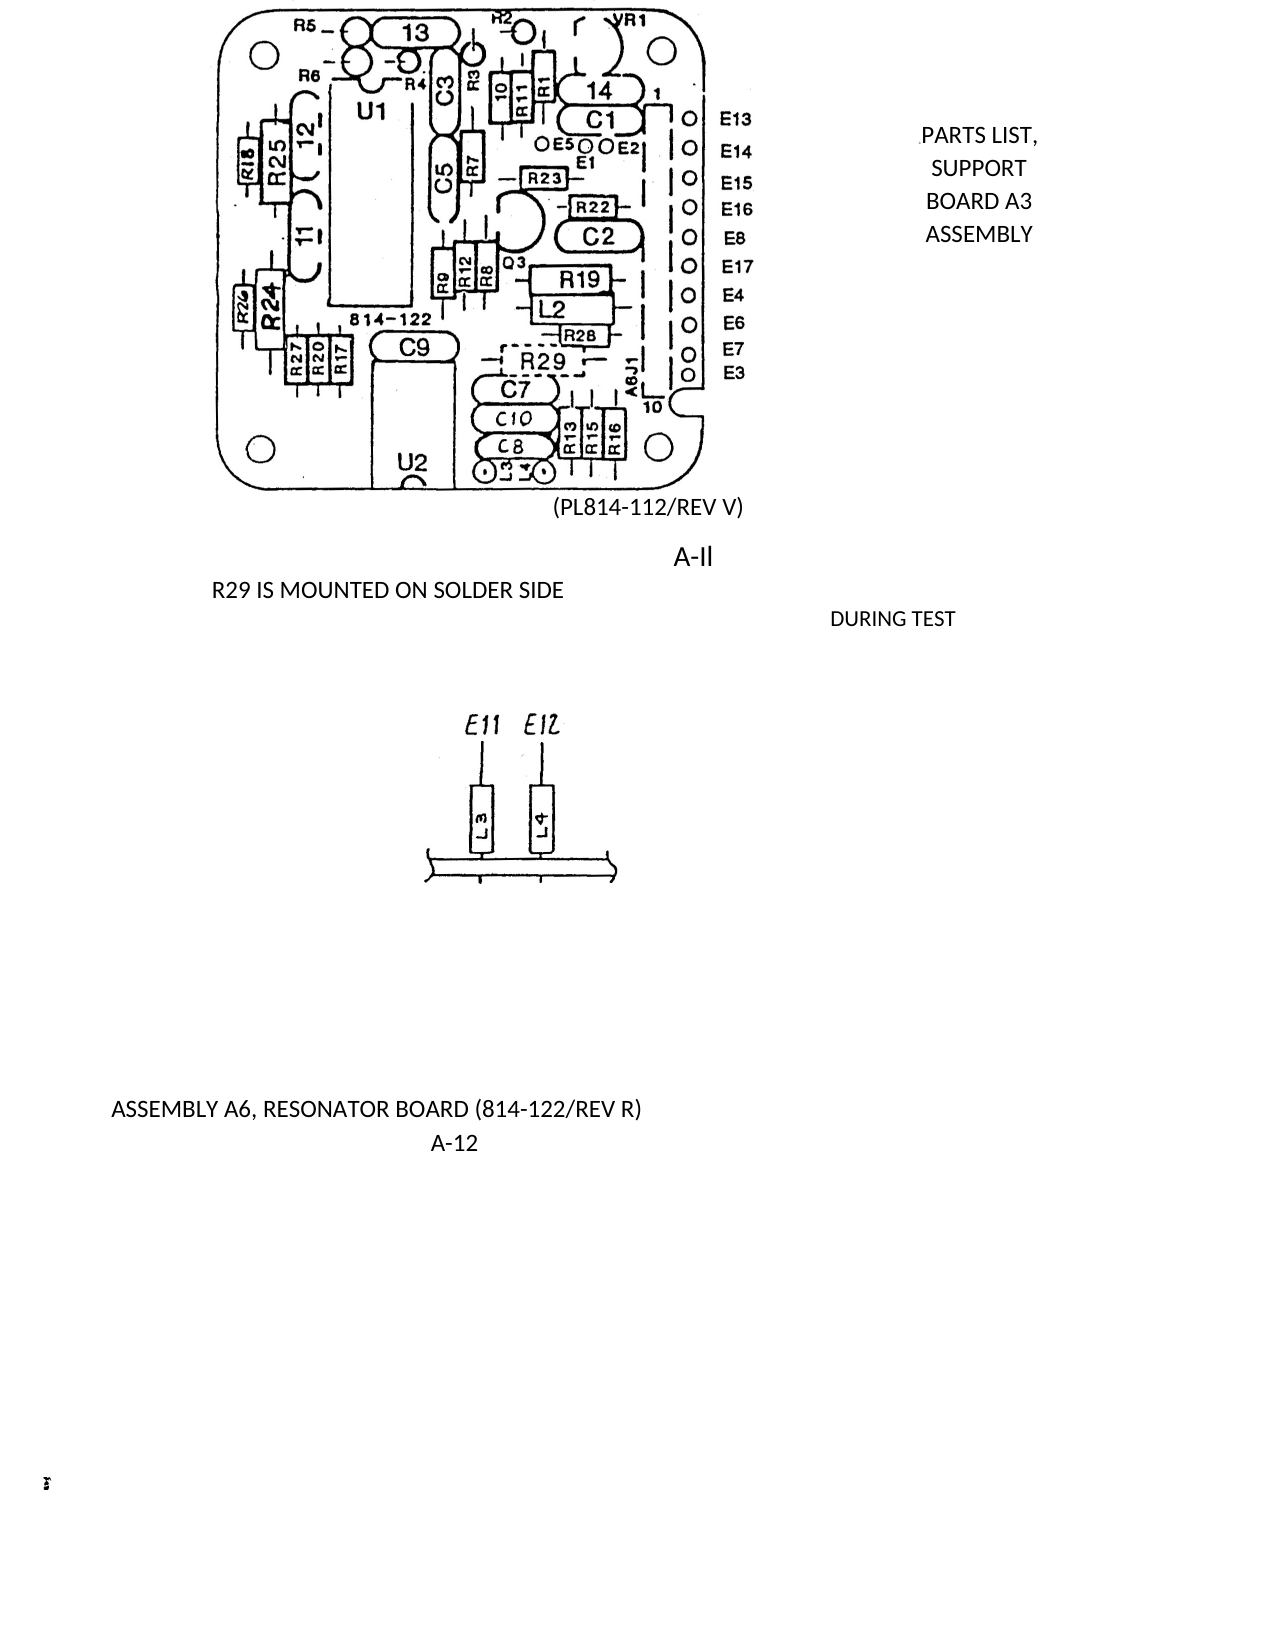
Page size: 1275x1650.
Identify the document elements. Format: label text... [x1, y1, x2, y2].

subtitle A-Il [242, 538, 1145, 574]
text R29 IS MOUNTED ON SOLDER SIDE [211, 577, 1011, 604]
picture [210, 0, 754, 491]
text A-12 [431, 1127, 1145, 1157]
picture [424, 713, 618, 884]
text DURING TEST [211, 604, 956, 632]
text PARTS LIST, SUPPORT BOARD A3 ASSEMBLY (PL814-112/REV V) [239, 120, 1056, 521]
picture [43, 1477, 52, 1490]
text ASSEMBLY A6, RESONATOR BOARD (814-122/REV R) [111, 1093, 1145, 1124]
